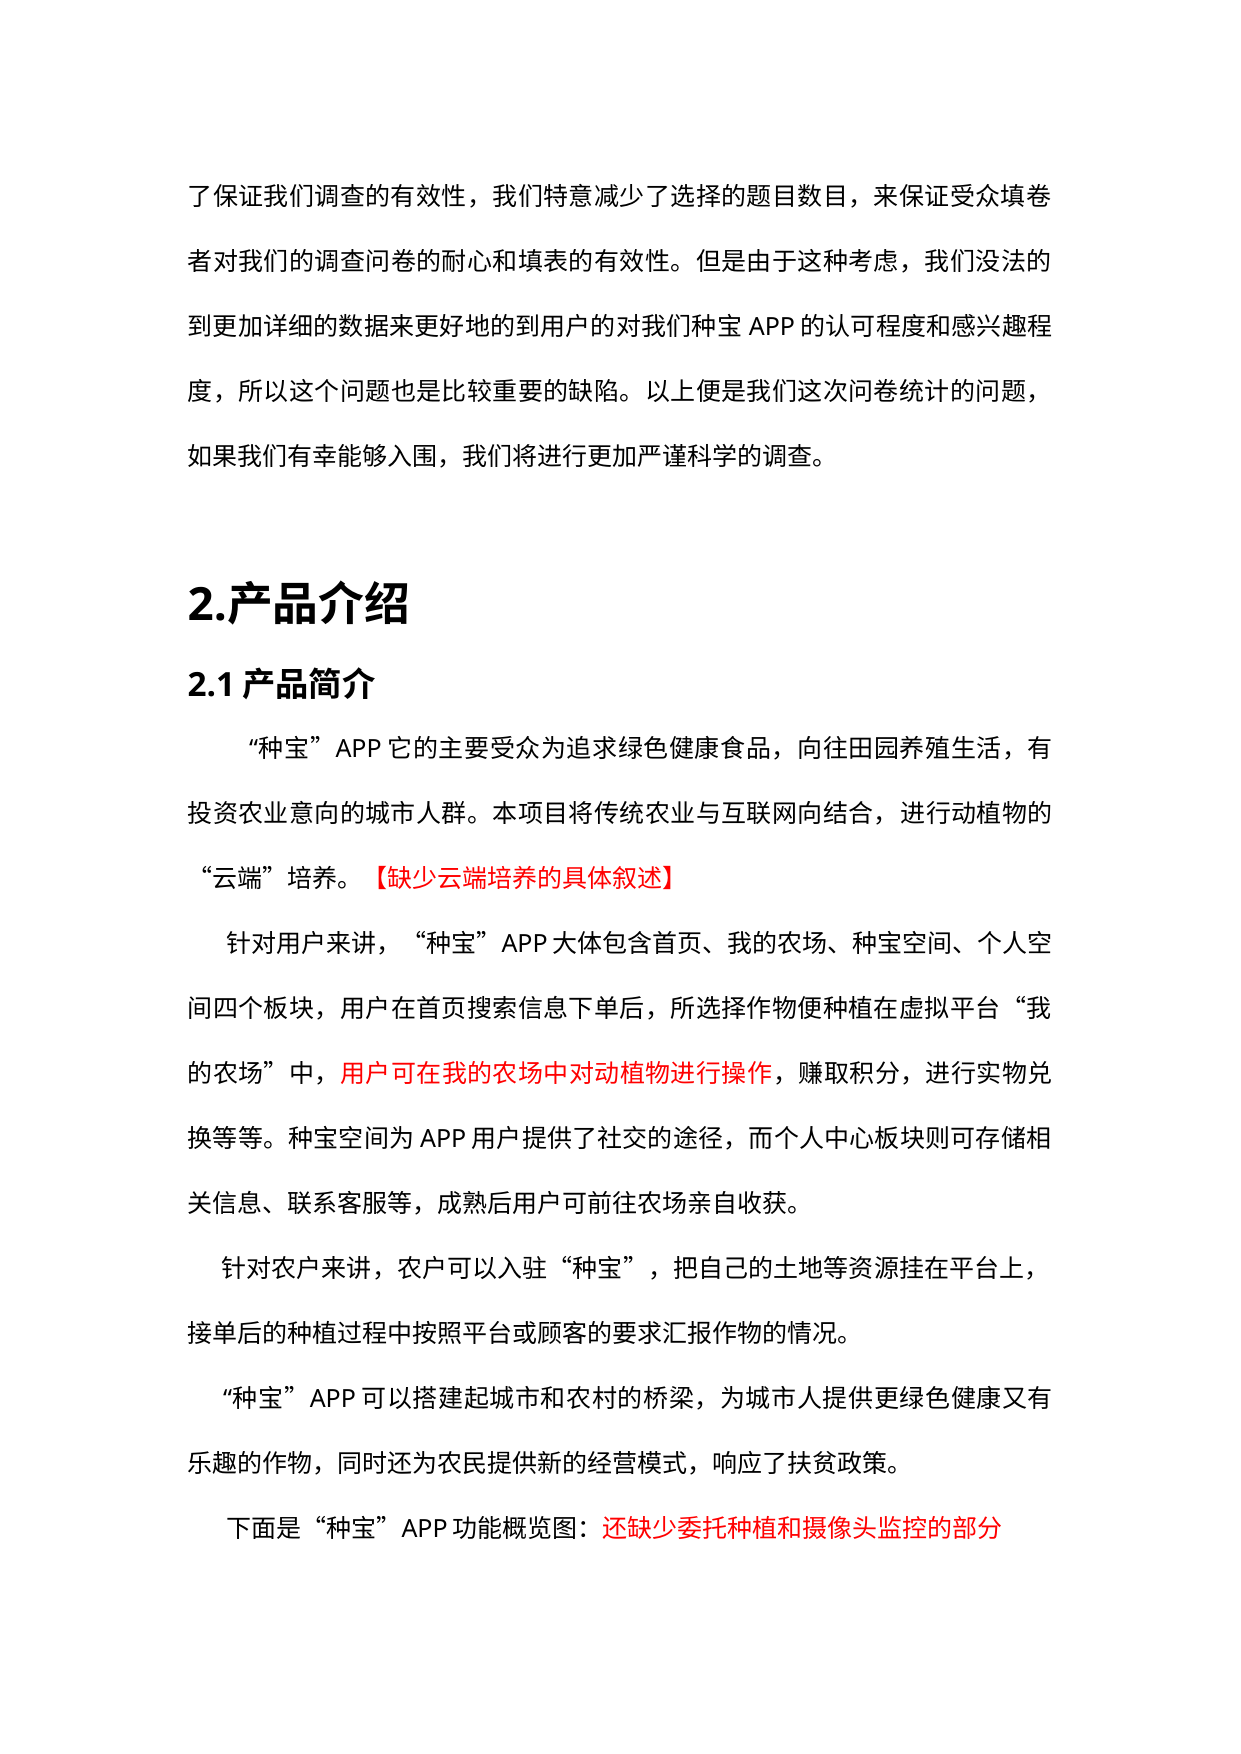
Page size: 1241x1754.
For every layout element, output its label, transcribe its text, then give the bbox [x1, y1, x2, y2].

text 2.1产品简介 [187, 649, 1053, 714]
text “种宝”APP它的主要受众为追求绿色健康食品，向往田园养殖生活，有投资农业意向的城市人群。本项目将传统农业与互联网向结合，进行动植物的“云端”培养。【缺少云端培养的具体叙述】 [187, 714, 1053, 909]
text 2.产品介绍 [187, 552, 1053, 649]
text 下面是“种宝”APP功能概览图：还缺少委托种植和摄像头监控的部分 [187, 1494, 1053, 1559]
text “种宝”APP可以搭建起城市和农村的桥梁，为城市人提供更绿色健康又有乐趣的作物，同时还为农民提供新的经营模式，响应了扶贫政策。 [187, 1364, 1053, 1494]
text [187, 162, 1053, 487]
text 针对用户来讲，“种宝”APP大体包含首页、我的农场、种宝空间、个人空间四个板块，用户在首页搜索信息下单后，所选择作物便种植在虚拟平台“我的农场”中，用户可在我的农场中对动植物进行操作，赚取积分，进行实物兑换等等。种宝空间为APP用户提供了社交的途径，而个人中心板块则可存储相关信息、联系客服等，成熟后用户可前往农场亲自收获。 [187, 909, 1053, 1234]
text 针对农户来讲，农户可以入驻“种宝”，把自己的土地等资源挂在平台上，接单后的种植过程中按照平台或顾客的要求汇报作物的情况。 [187, 1234, 1053, 1364]
